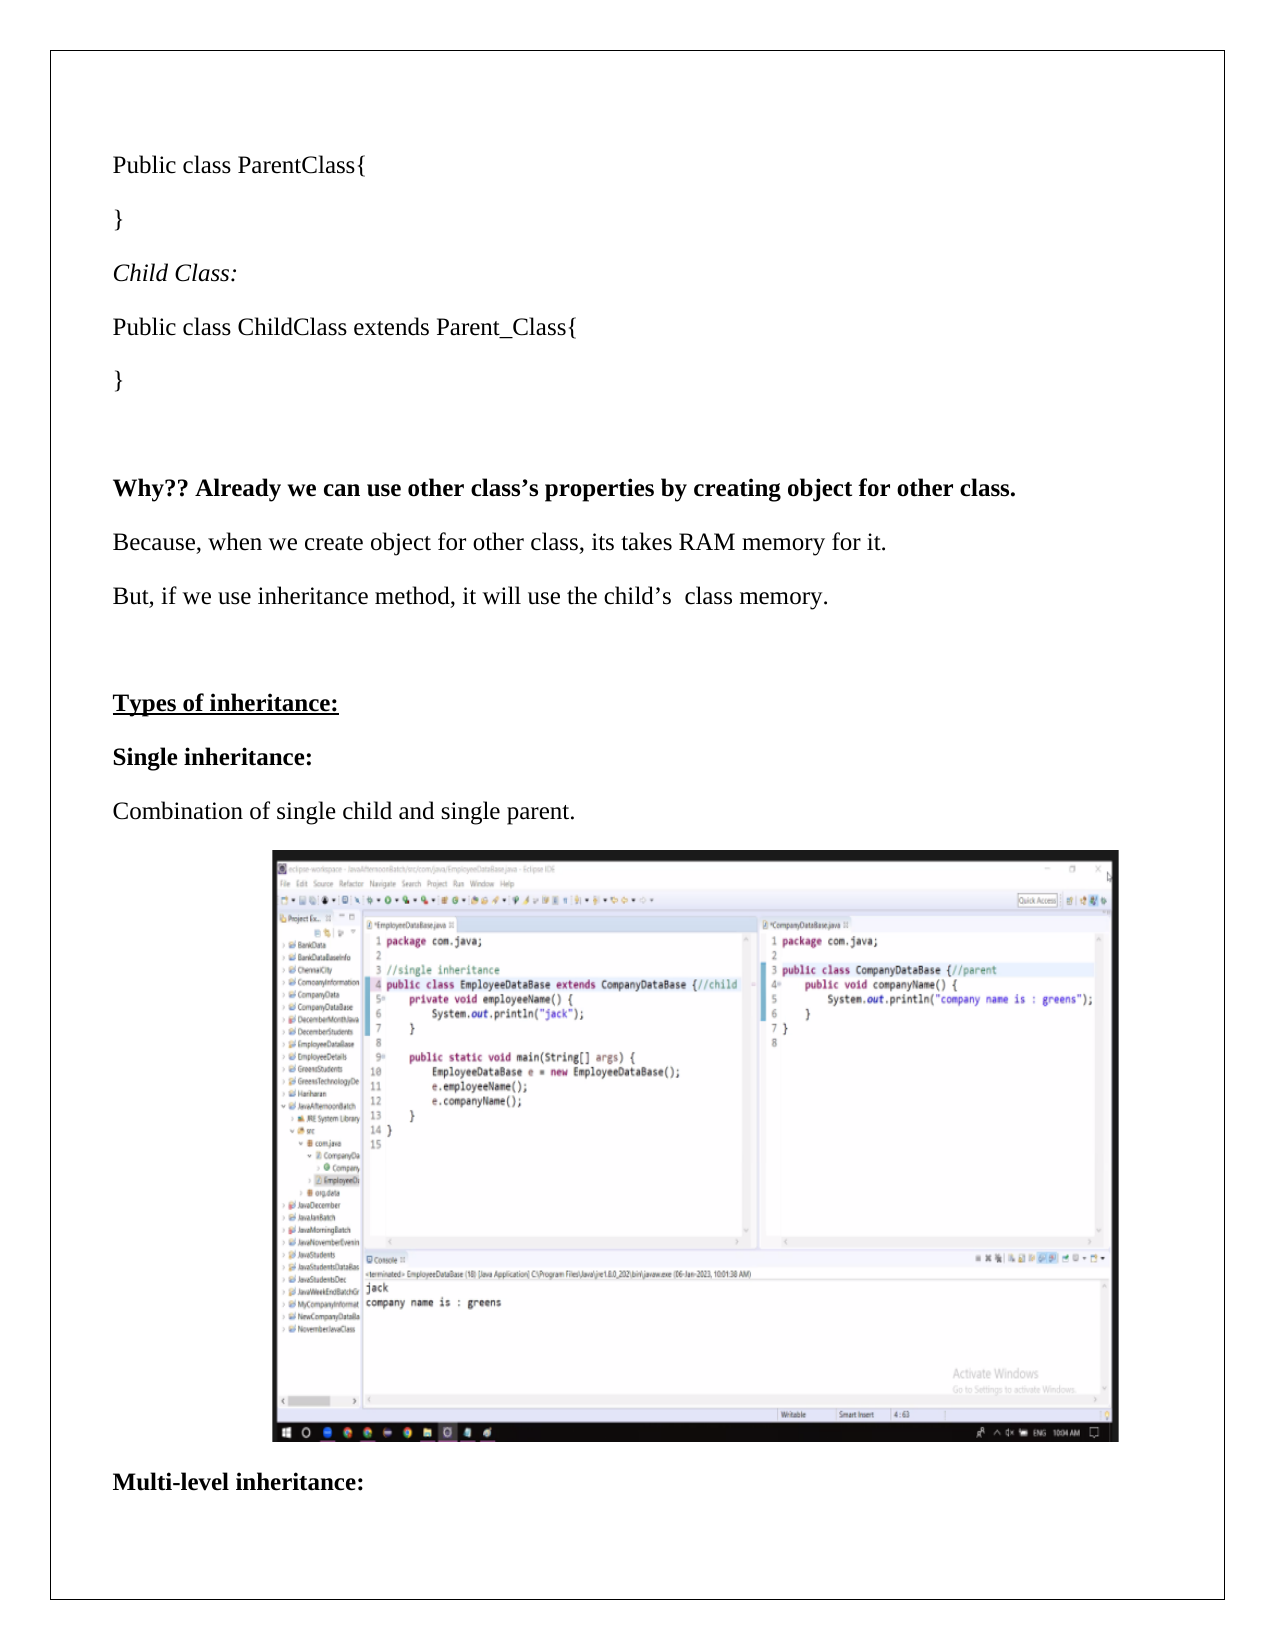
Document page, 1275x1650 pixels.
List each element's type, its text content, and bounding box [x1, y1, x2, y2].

text Because, when we create object for other class, its takes RAM memory for it. [112, 527, 1162, 556]
text Multi-level inheritance: [112, 1467, 1162, 1496]
text Combination of single child and single parent. [112, 796, 1162, 825]
text But, if we use inheritance method, it will use the child’s class memory. [112, 581, 1162, 609]
text } [112, 365, 1162, 394]
text Child Class: [112, 258, 1162, 286]
text Public class ChildClass extends Parent_Class{ [112, 312, 1162, 340]
picture [272, 850, 1119, 1442]
text } [112, 204, 1162, 233]
text Single inheritance: [112, 742, 1162, 771]
text Public class ParentClass{ [112, 150, 1162, 179]
text Types of inheritance: [112, 688, 1162, 717]
text Why?? Already we can use other class’s properties by creating object for other class. [112, 473, 1162, 502]
